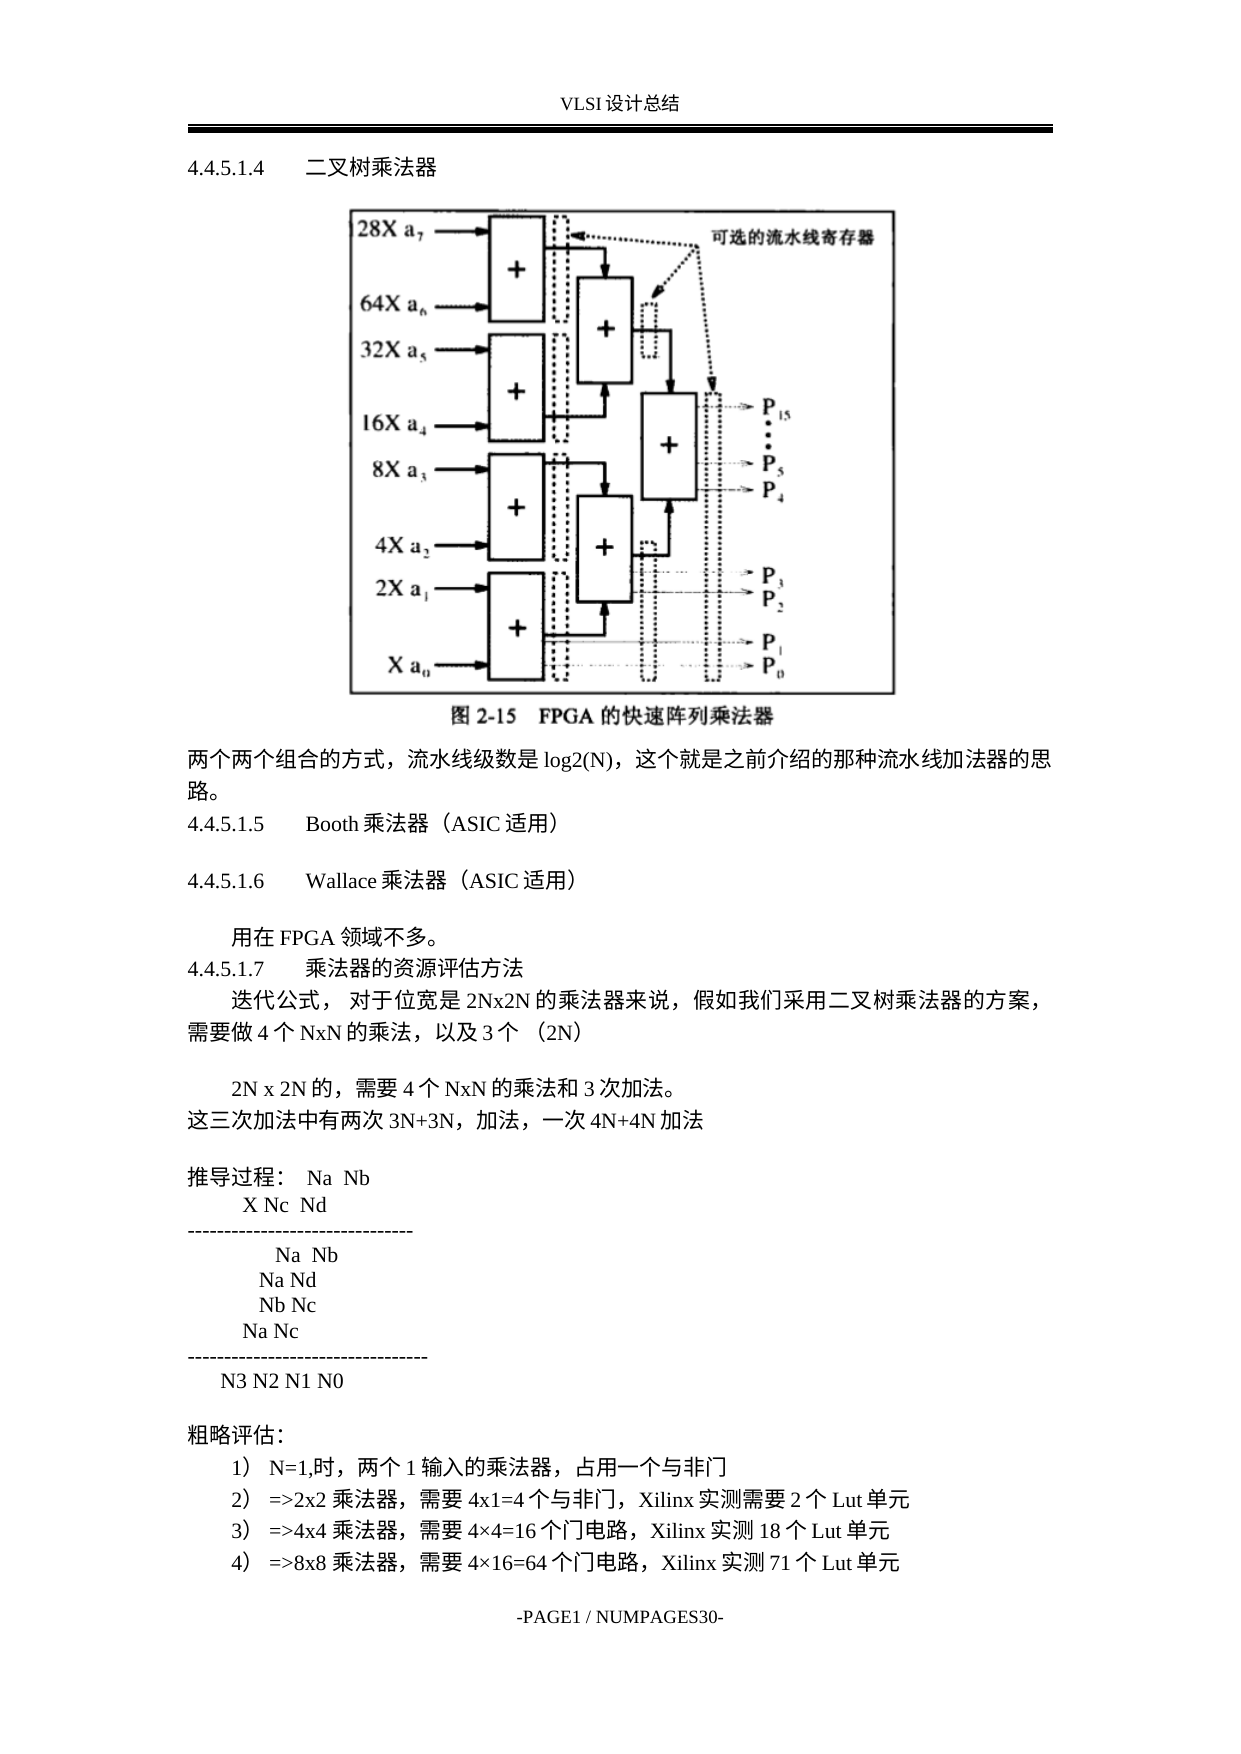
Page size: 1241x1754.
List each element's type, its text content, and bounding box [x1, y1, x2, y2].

text --------------------------------- [187, 1343, 1053, 1368]
text Na Nd [187, 1267, 1053, 1292]
text Na Nc [187, 1318, 1053, 1343]
text 这三次加法中有两次3N+3N，加法，一次4N+4N加法 [187, 1103, 1053, 1135]
list =>2x2 乘法器，需要 4x1=4个与非门，Xilinx实测需要2个Lut单元 [187, 1482, 1053, 1513]
picture [330, 181, 911, 743]
subtitle Wallace乘法器（ASIC适用） [187, 863, 1053, 894]
text N3 N2 N1 N0 [187, 1368, 1053, 1393]
text 2N x 2N的，需要4个NxN的乘法和 3次加法。 [187, 1071, 1053, 1103]
subtitle 乘法器的资源评估方法 [187, 951, 1053, 983]
text Na Nb [187, 1242, 1053, 1267]
text 两个两个组合的方式，流水线级数是log2(N)，这个就是之前介绍的那种流水线加法器的思路。 [187, 742, 1053, 806]
text 迭代公式， 对于位宽是2Nx2N的乘法器来说，假如我们采用二叉树乘法器的方案，需要做4个 NxN的乘法，以及3个 （2N） [187, 983, 1053, 1046]
list N=1,时，两个1输入的乘法器，占用一个与非门 [187, 1450, 1053, 1482]
text 用在FPGA领域不多。 [187, 919, 1053, 951]
subtitle Booth乘法器（ASIC适用） [187, 806, 1053, 837]
text 粗略评估： [187, 1418, 1053, 1450]
list =>4x4 乘法器，需要4×4=16个门电路，Xilinx实测 18个Lut单元 [187, 1513, 1053, 1545]
text 推导过程： Na Nb [187, 1160, 1053, 1192]
text X Nc Nd [187, 1192, 1053, 1217]
text Nb Nc [187, 1292, 1053, 1318]
subtitle 二叉树乘法器 [187, 150, 1053, 182]
text ------------------------------- [187, 1217, 1053, 1242]
list =>8x8 乘法器，需要4×16=64个门电路，Xilinx实测71个Lut单元 [187, 1545, 1053, 1577]
